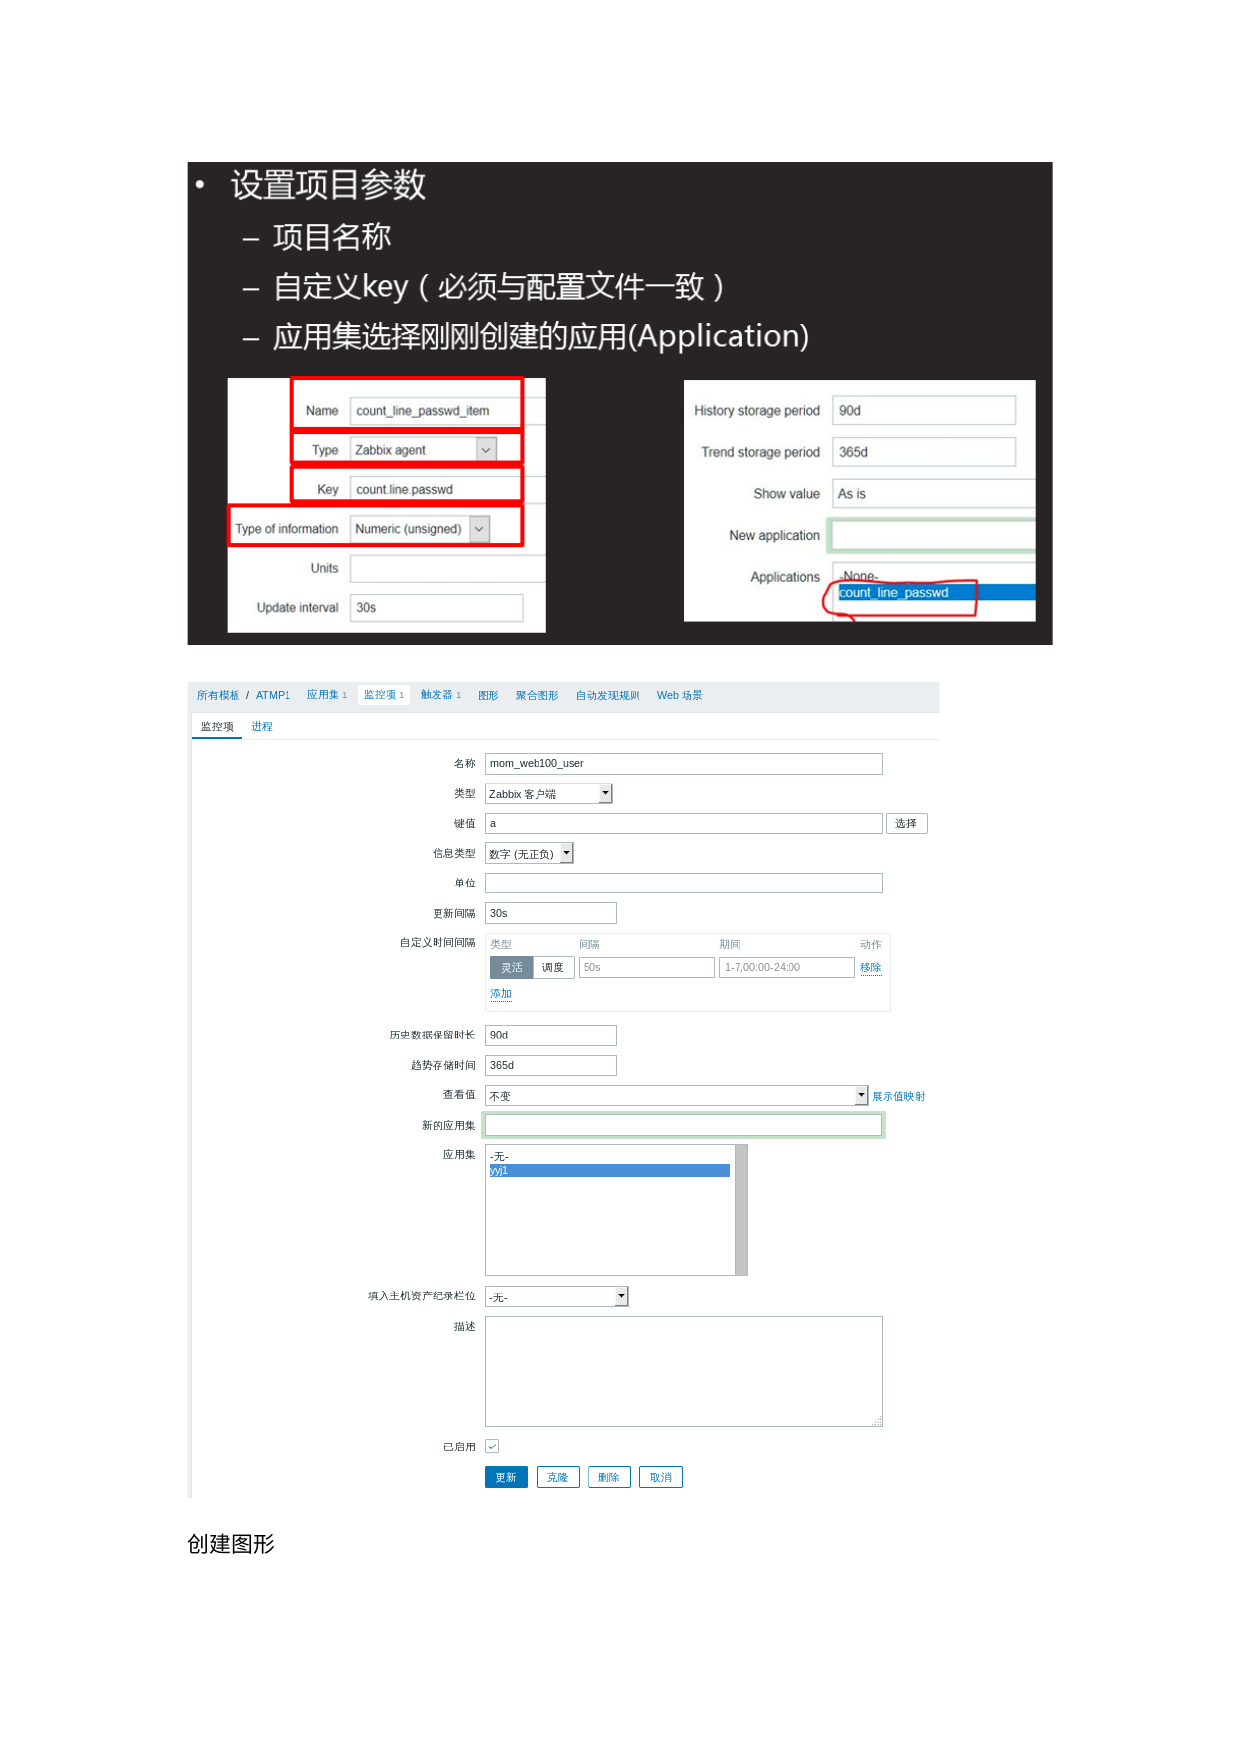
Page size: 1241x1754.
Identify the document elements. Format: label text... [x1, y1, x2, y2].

picture [187, 162, 1053, 645]
picture [187, 682, 940, 1498]
text 创建图形 [187, 1527, 1053, 1559]
